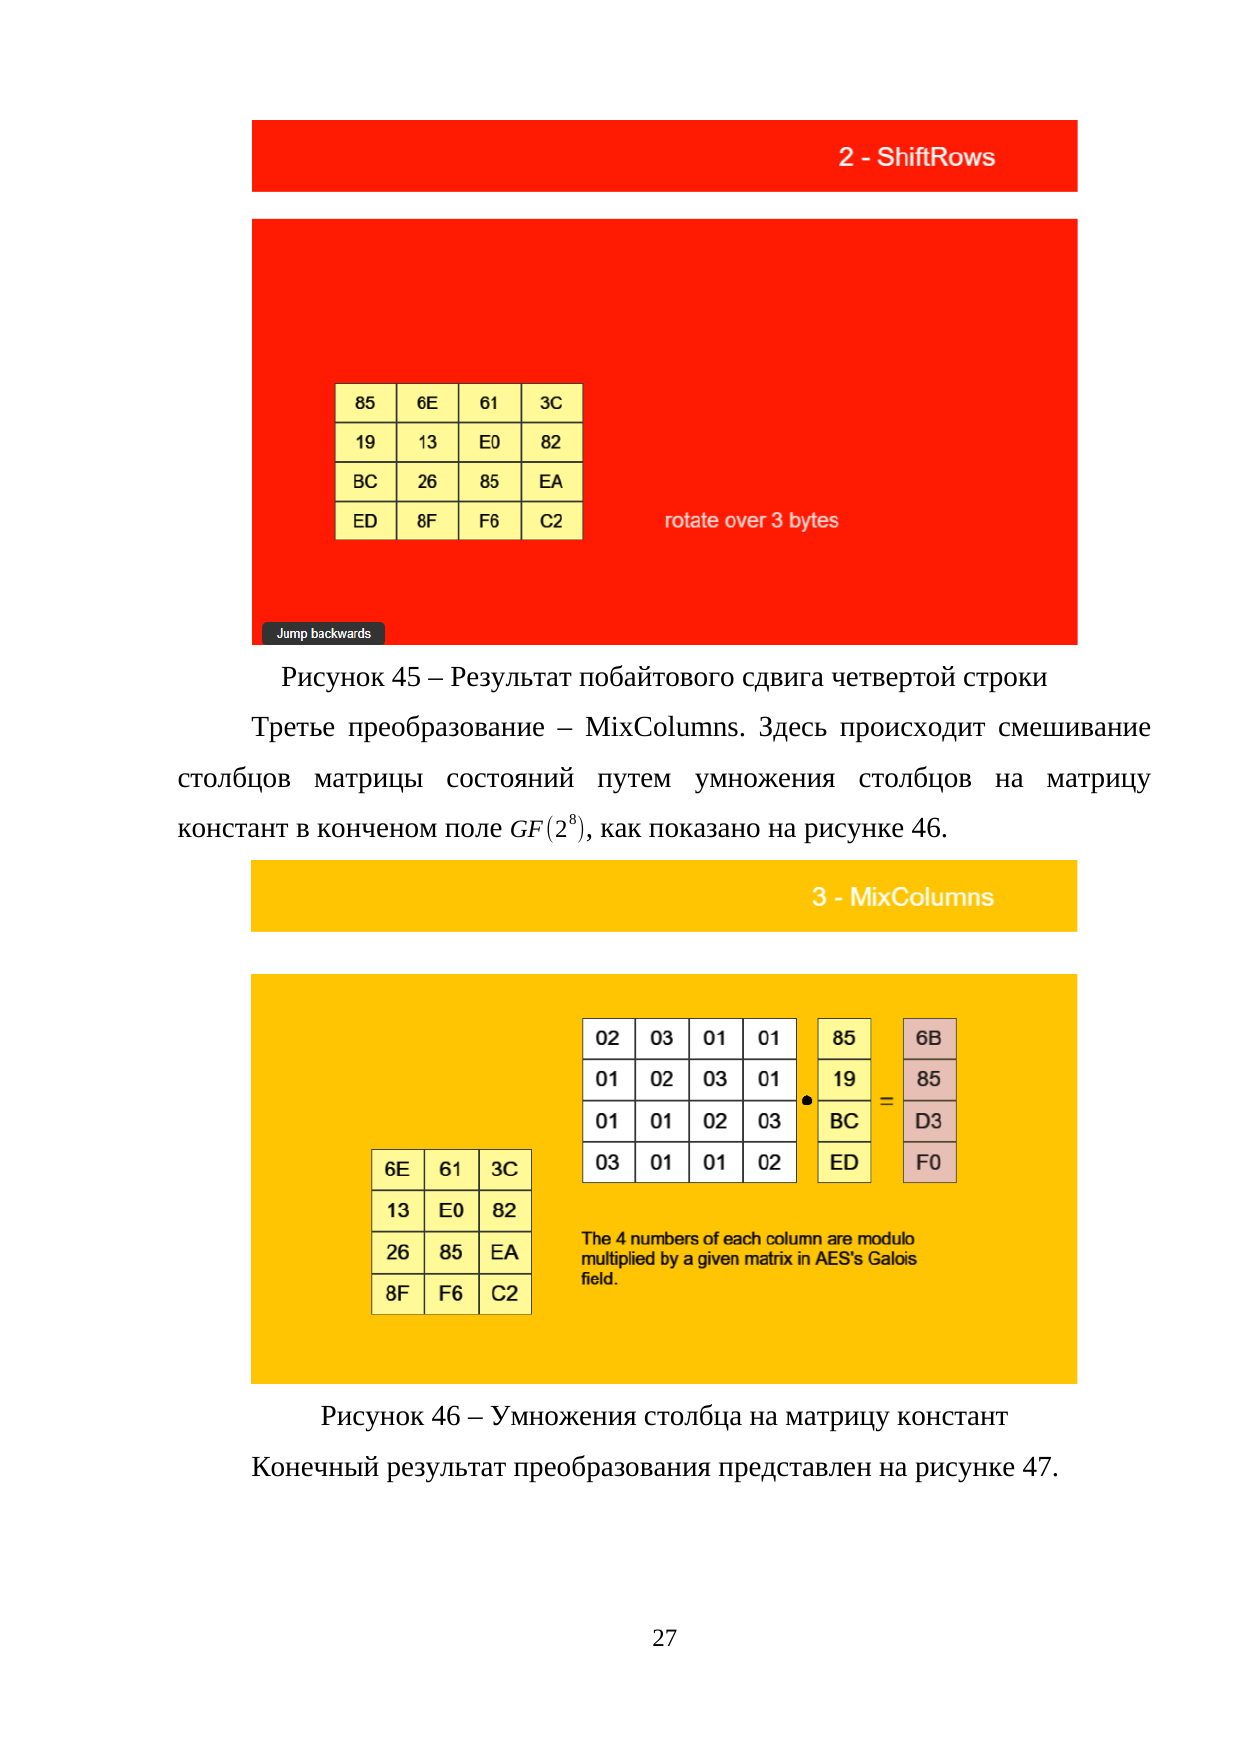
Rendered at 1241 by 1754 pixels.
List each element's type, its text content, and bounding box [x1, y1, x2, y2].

picture [251, 118, 1078, 645]
text Рисунок 46 – Умножения столбца на матрицу констант [177, 1398, 1152, 1432]
text Рисунок 45 – Результат побайтового сдвига четвертой строки [177, 659, 1152, 693]
picture [251, 860, 1078, 1384]
text Конечный результат преобразования представлен на рисунке 47. [177, 1449, 1152, 1482]
text Третье преобразование – MixColumns. Здесь происходит смешивание столбцов матрицы состояний путем умножения столбцов на матрицу констант в конченом поле , как показано на рисунке 46. [177, 709, 1152, 843]
